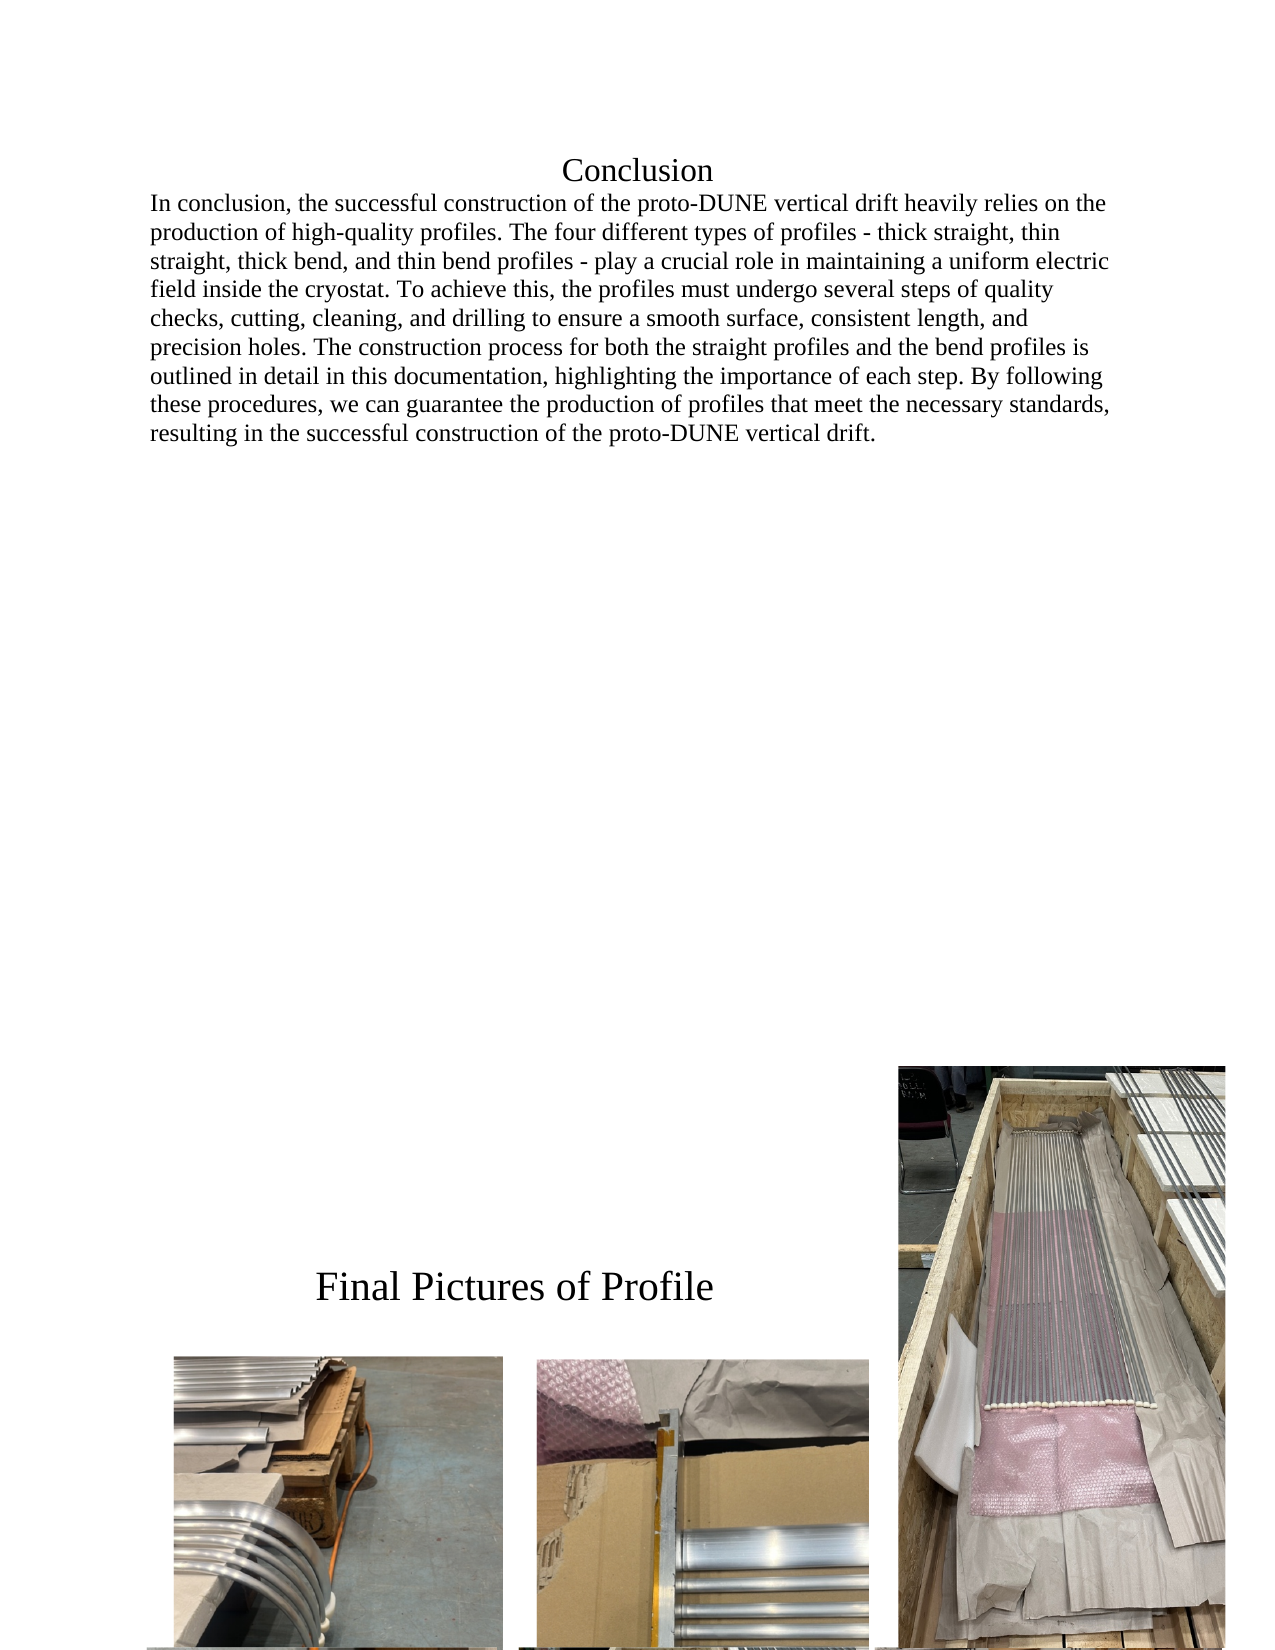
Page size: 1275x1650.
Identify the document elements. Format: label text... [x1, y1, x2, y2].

text Final Pictures of Profile [150, 1262, 898, 1309]
picture [519, 1360, 869, 1650]
picture [147, 1357, 503, 1650]
text Conclusion [150, 150, 1125, 188]
picture [898, 1066, 1226, 1647]
text In conclusion, the successful construction of the proto-DUNE vertical drift heavily relies on the production of high-quality profiles. The four different types of profiles - thick straight, thin straight, thick bend, and thin bend profiles - play a crucial role in maintaining a uniform electric field inside the cryostat. To achieve this, the profiles must undergo several steps of quality checks, cutting, cleaning, and drilling to ensure a smooth surface, consistent length, and precision holes. The construction process for both the straight profiles and the bend profiles is outlined in detail in this documentation, highlighting the importance of each step. By following these procedures, we can guarantee the production of profiles that meet the necessary standards, resulting in the successful construction of the proto-DUNE vertical drift. [150, 188, 1125, 447]
